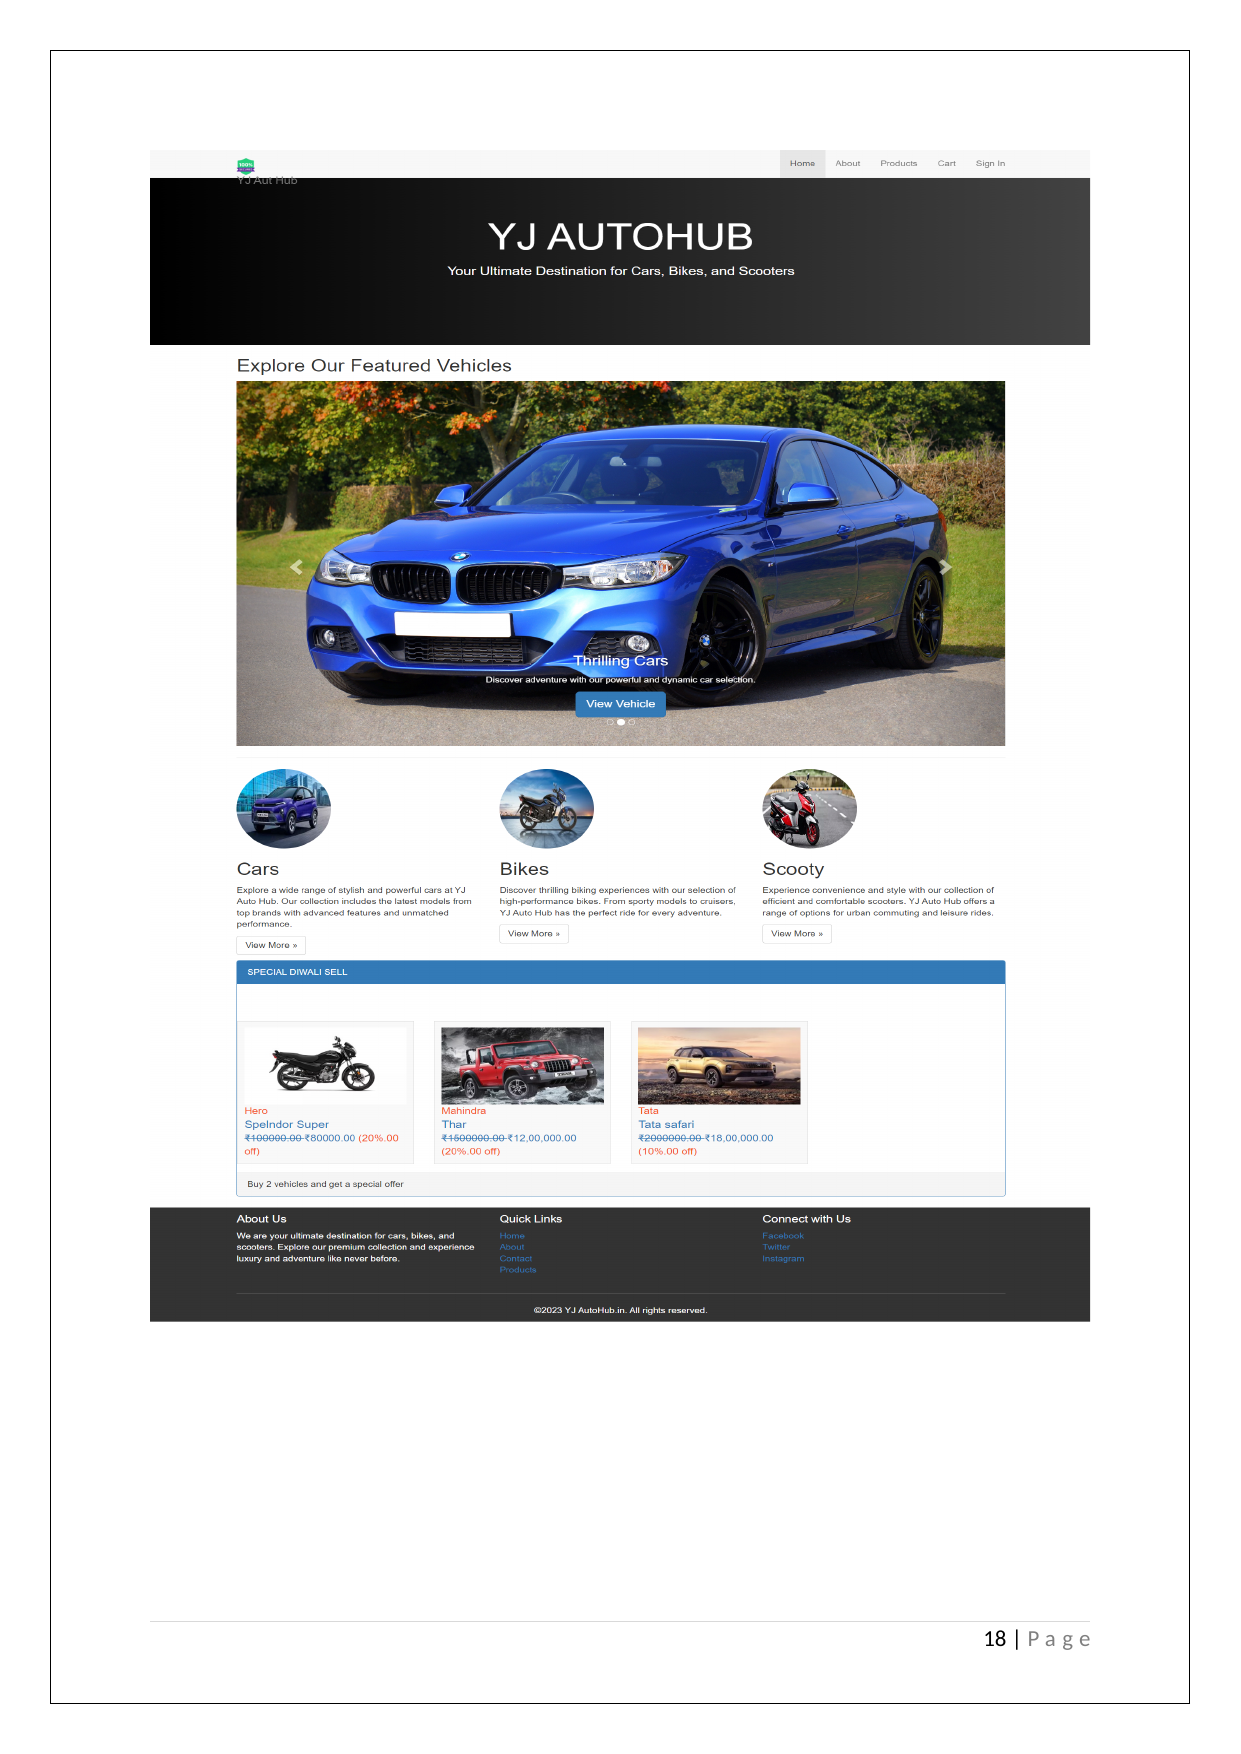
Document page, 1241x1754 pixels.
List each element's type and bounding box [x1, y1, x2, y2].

picture [150, 150, 1091, 1322]
